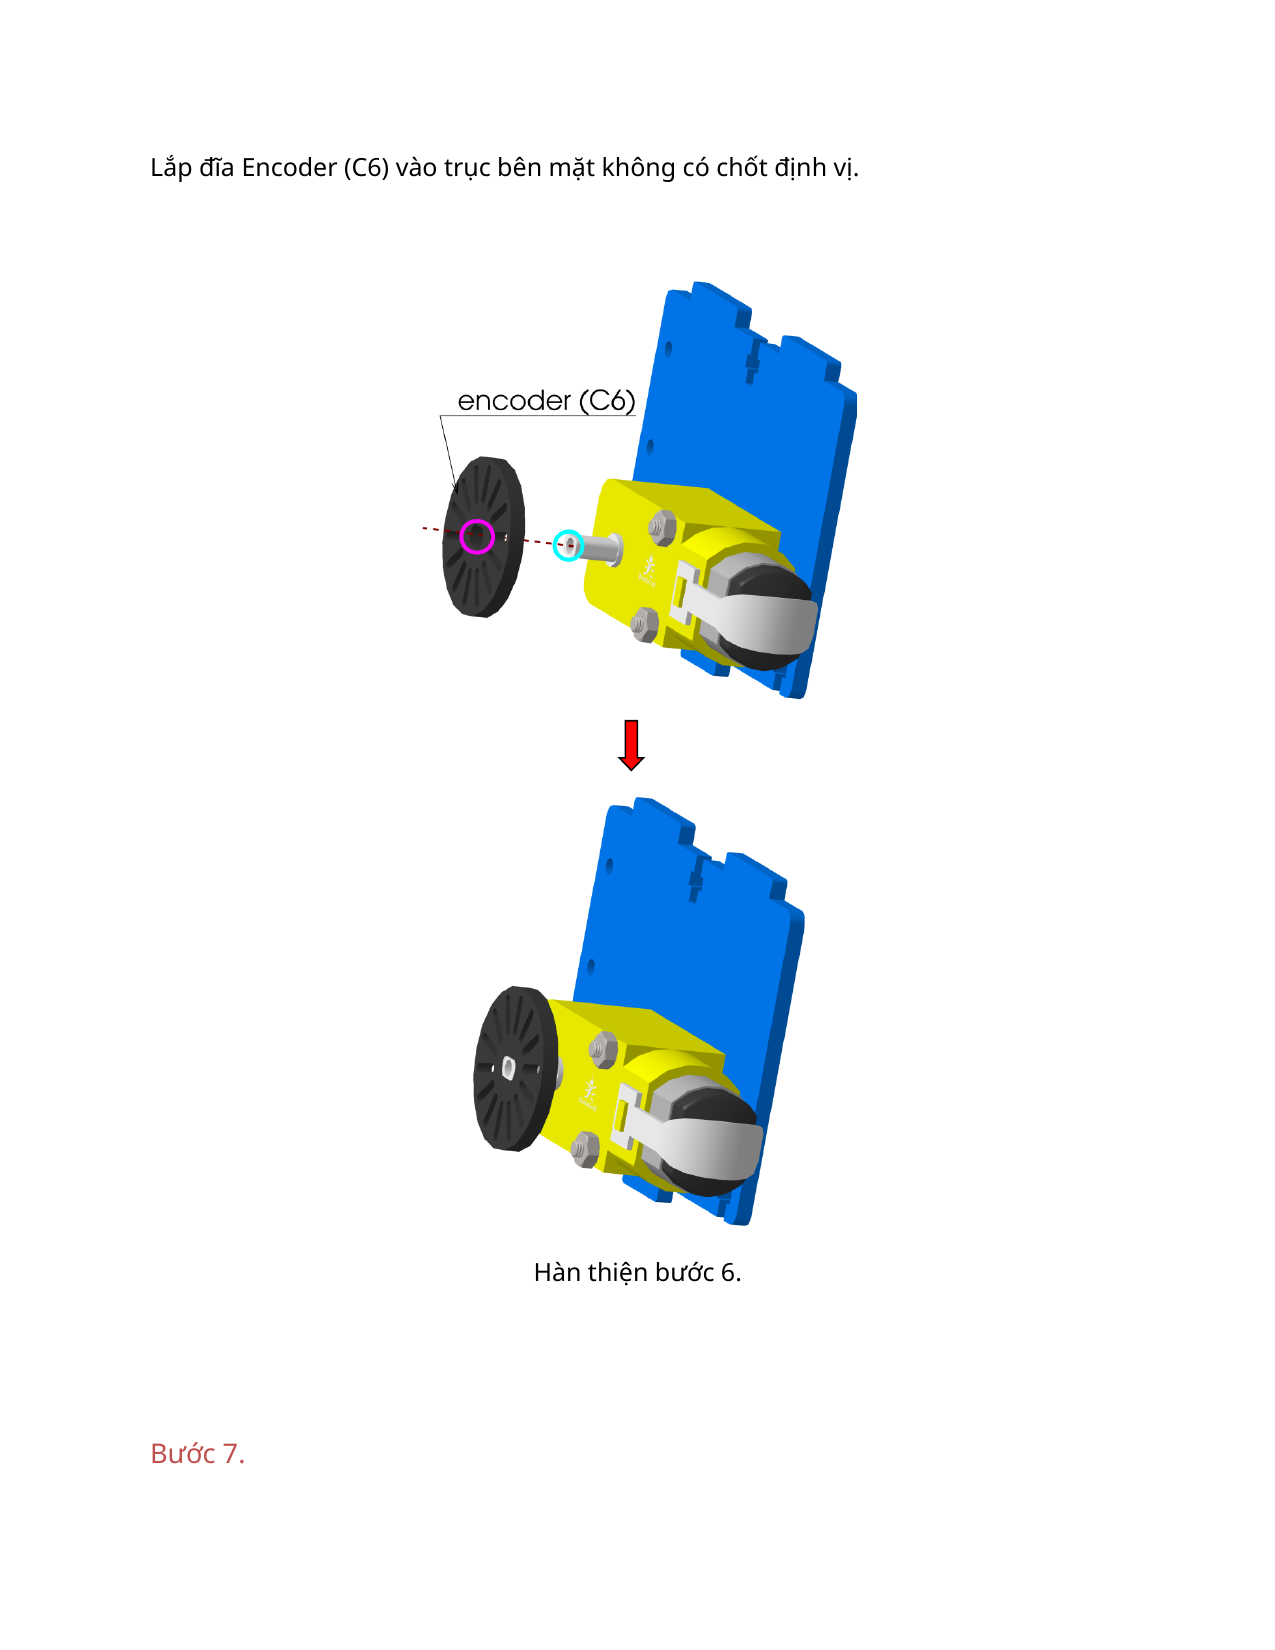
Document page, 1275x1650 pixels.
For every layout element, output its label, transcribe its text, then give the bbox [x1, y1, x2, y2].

picture [470, 791, 805, 1230]
text Lắp đĩa Encoder (C6) vào trục bên mặt không có chốt định vị. [150, 150, 1125, 184]
text Bước 7. [150, 1434, 1125, 1471]
text Hàn thiện bước 6. [150, 1254, 1125, 1288]
picture [418, 273, 857, 704]
